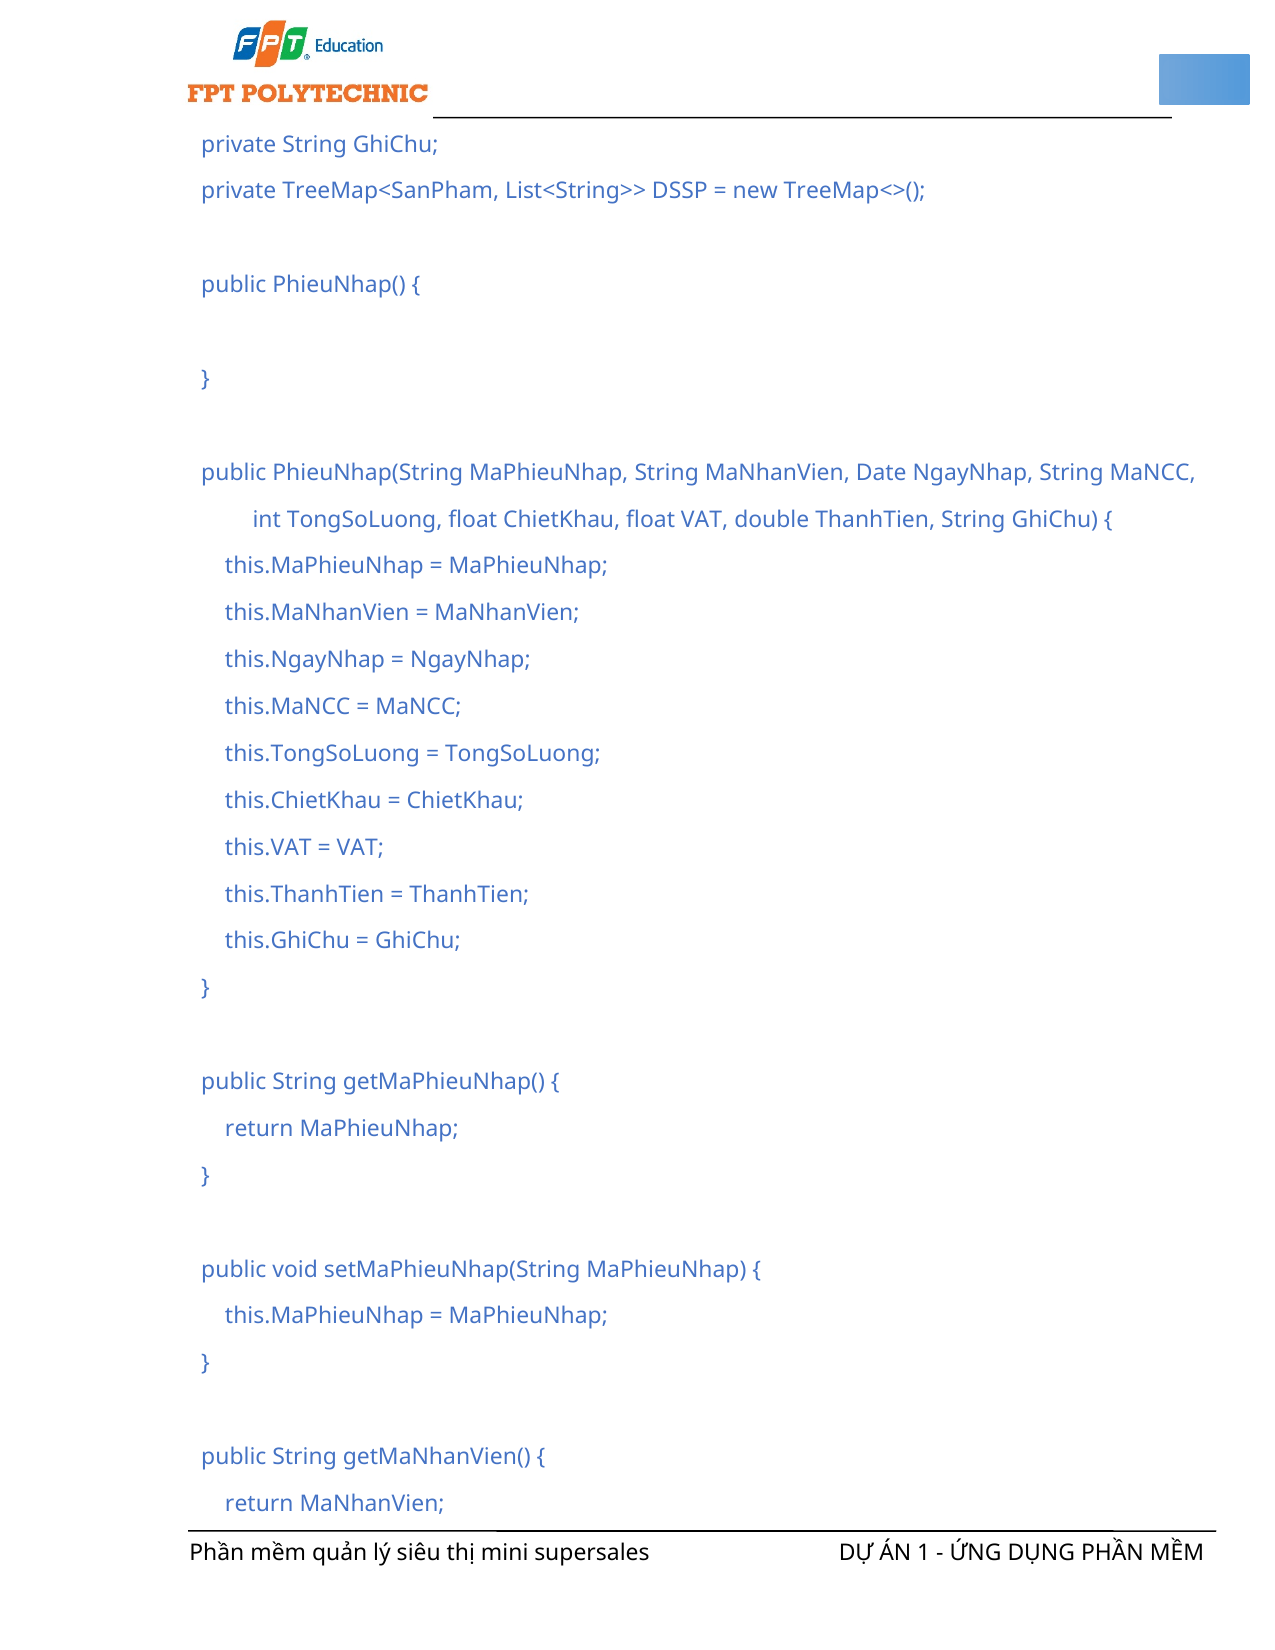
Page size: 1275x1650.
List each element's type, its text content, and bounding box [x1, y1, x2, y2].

text return MaPhieuNhap; [177, 1112, 1216, 1143]
text public String getMaNhanVien() { [177, 1440, 1216, 1471]
text public PhieuNhap(String MaPhieuNhap, String MaNhanVien, Date NgayNhap, String MaNCC, int TongSoLuong, float ChietKhau, float VAT, double ThanhTien, String GhiChu) { [177, 456, 1216, 534]
text this.MaPhieuNhap = MaPhieuNhap; [177, 549, 1216, 581]
text this.MaPhieuNhap = MaPhieuNhap; [177, 1299, 1216, 1331]
text this.MaNCC = MaNCC; [177, 690, 1216, 721]
text this.VAT = VAT; [177, 831, 1216, 862]
text public String getMaPhieuNhap() { [177, 1065, 1216, 1096]
text } [177, 971, 1216, 1002]
text this.TongSoLuong = TongSoLuong; [177, 737, 1216, 768]
text this.ChietKhau = ChietKhau; [177, 784, 1216, 815]
text this.MaNhanVien = MaNhanVien; [177, 596, 1216, 627]
text public void setMaPhieuNhap(String MaPhieuNhap) { [177, 1252, 1216, 1284]
text private String GhiChu; [177, 127, 1216, 159]
text private TreeMap<SanPham, List<String>> DSSP = new TreeMap<>(); [177, 174, 1216, 206]
picture [179, 8, 433, 118]
text this.NgayNhap = NgayNhap; [177, 643, 1216, 674]
text } [177, 1159, 1216, 1190]
text this.GhiChu = GhiChu; [177, 924, 1216, 956]
text return MaNhanVien; [177, 1487, 1216, 1518]
text public PhieuNhap() { [177, 268, 1216, 299]
text this.ThanhTien = ThanhTien; [177, 877, 1216, 909]
text } [177, 1346, 1216, 1377]
text } [177, 362, 1216, 393]
